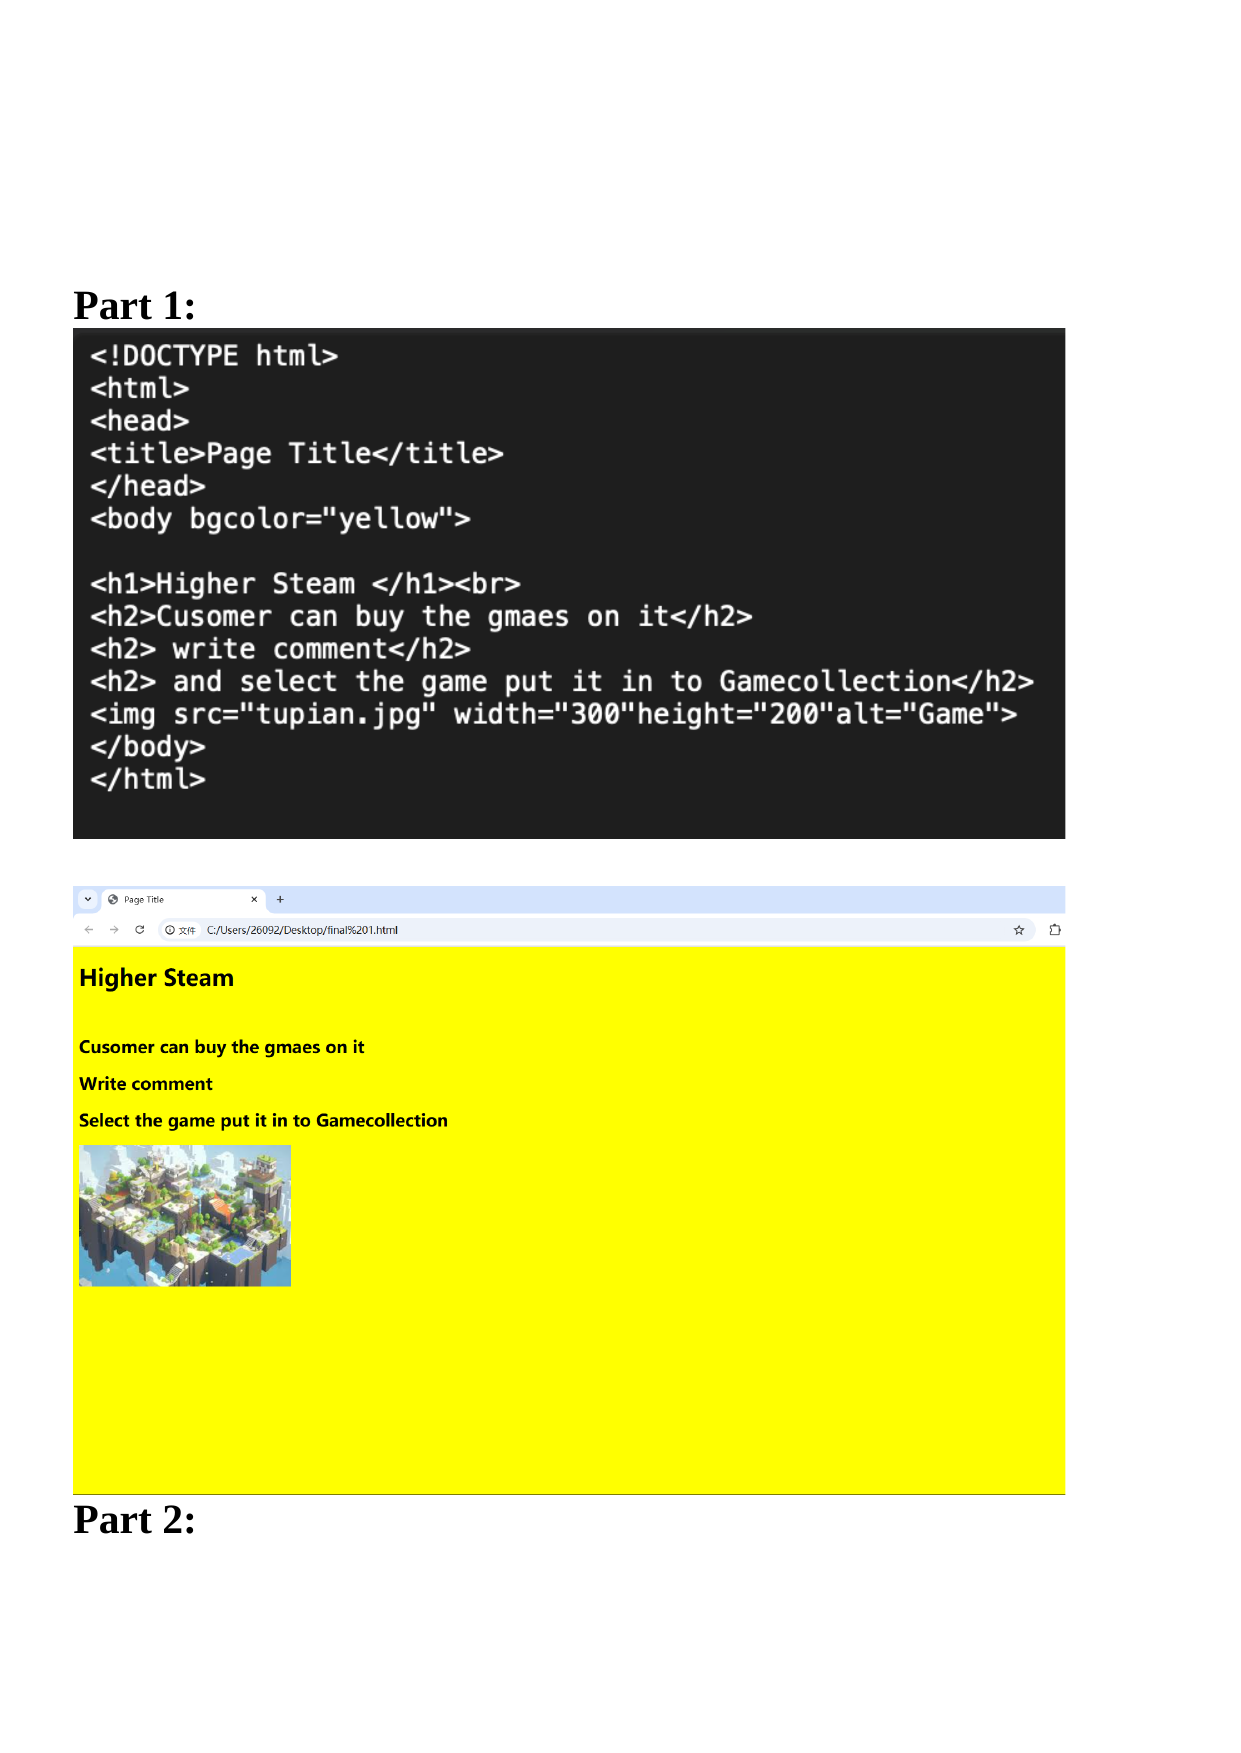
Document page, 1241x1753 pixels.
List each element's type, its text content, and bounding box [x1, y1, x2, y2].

picture [73, 886, 1066, 1495]
picture [73, 328, 1066, 839]
text Part 1: [73, 280, 1141, 328]
